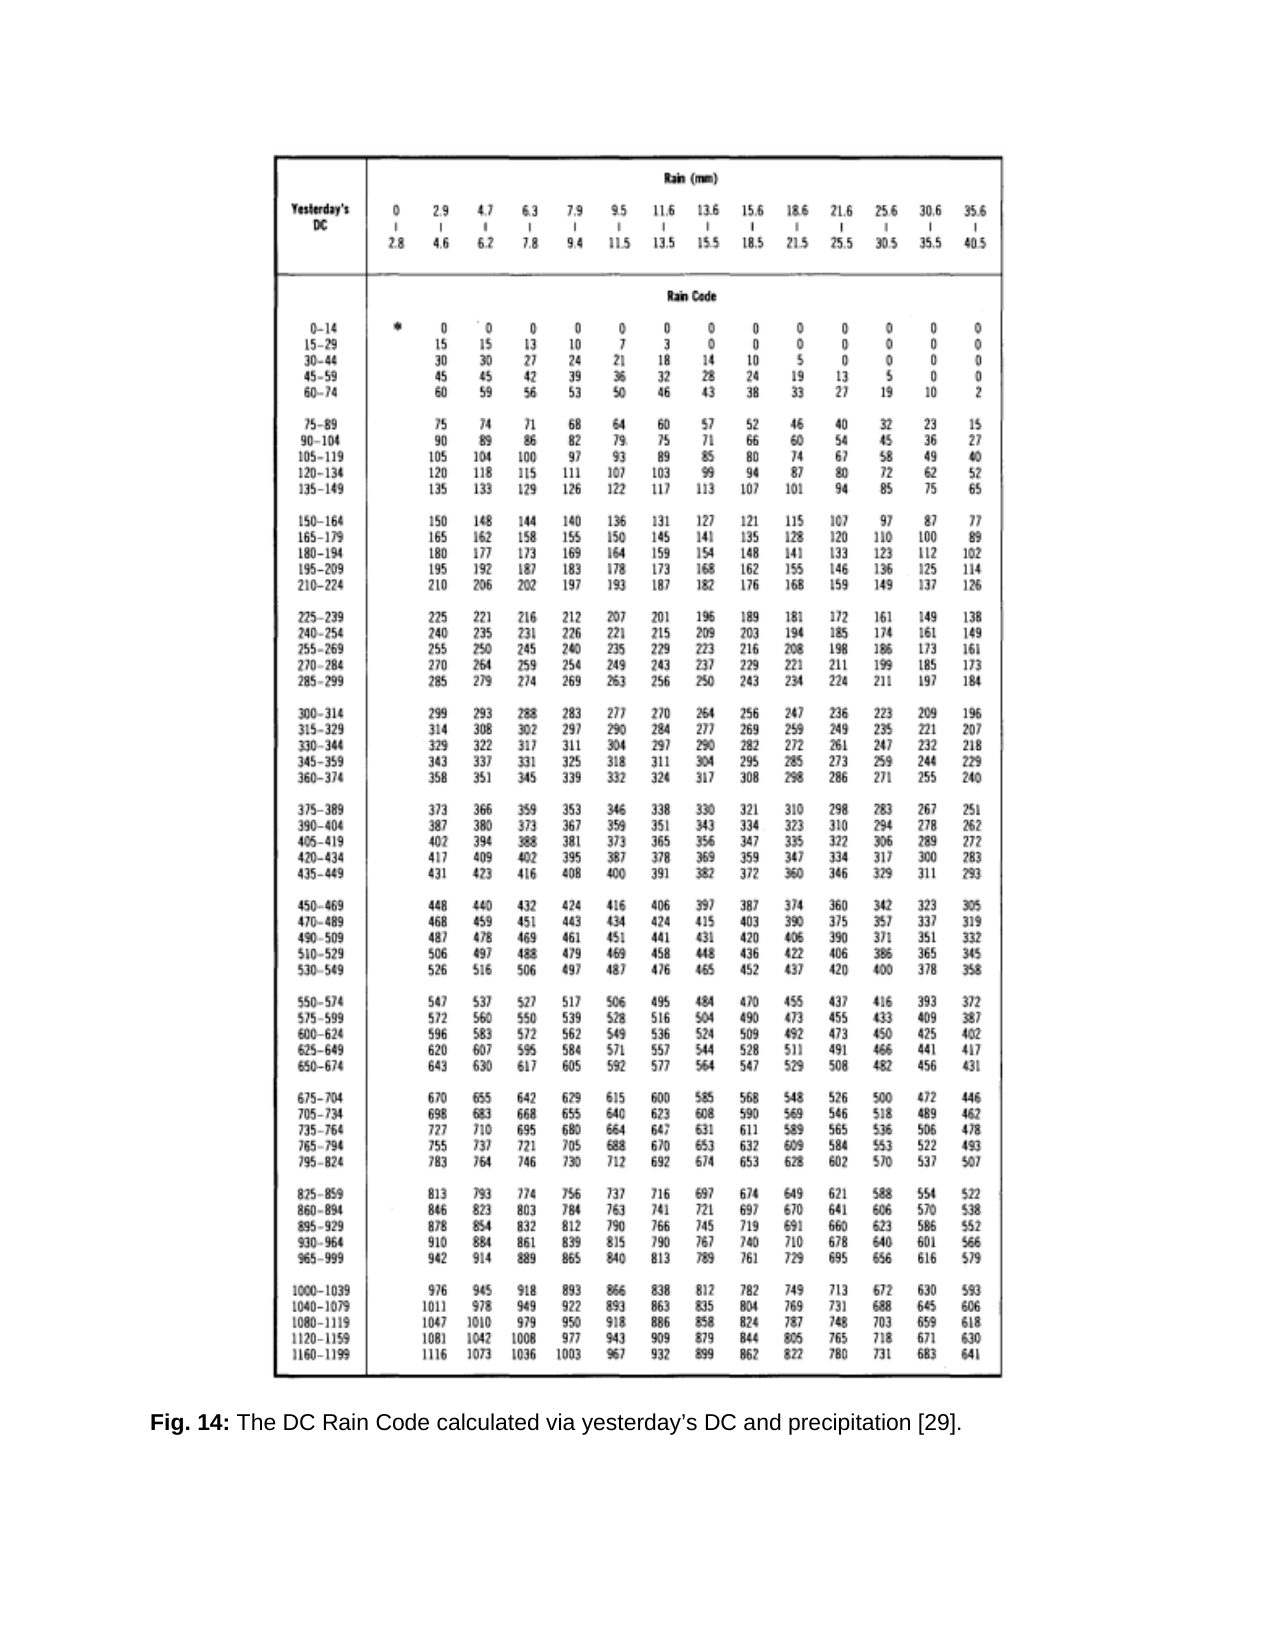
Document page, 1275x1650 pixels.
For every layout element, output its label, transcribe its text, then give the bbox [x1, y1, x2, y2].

text Fig. 14: The DC Rain Code calculated via yesterday’s DC and precipitation [29]. [150, 1409, 1125, 1436]
picture [266, 150, 1009, 1383]
